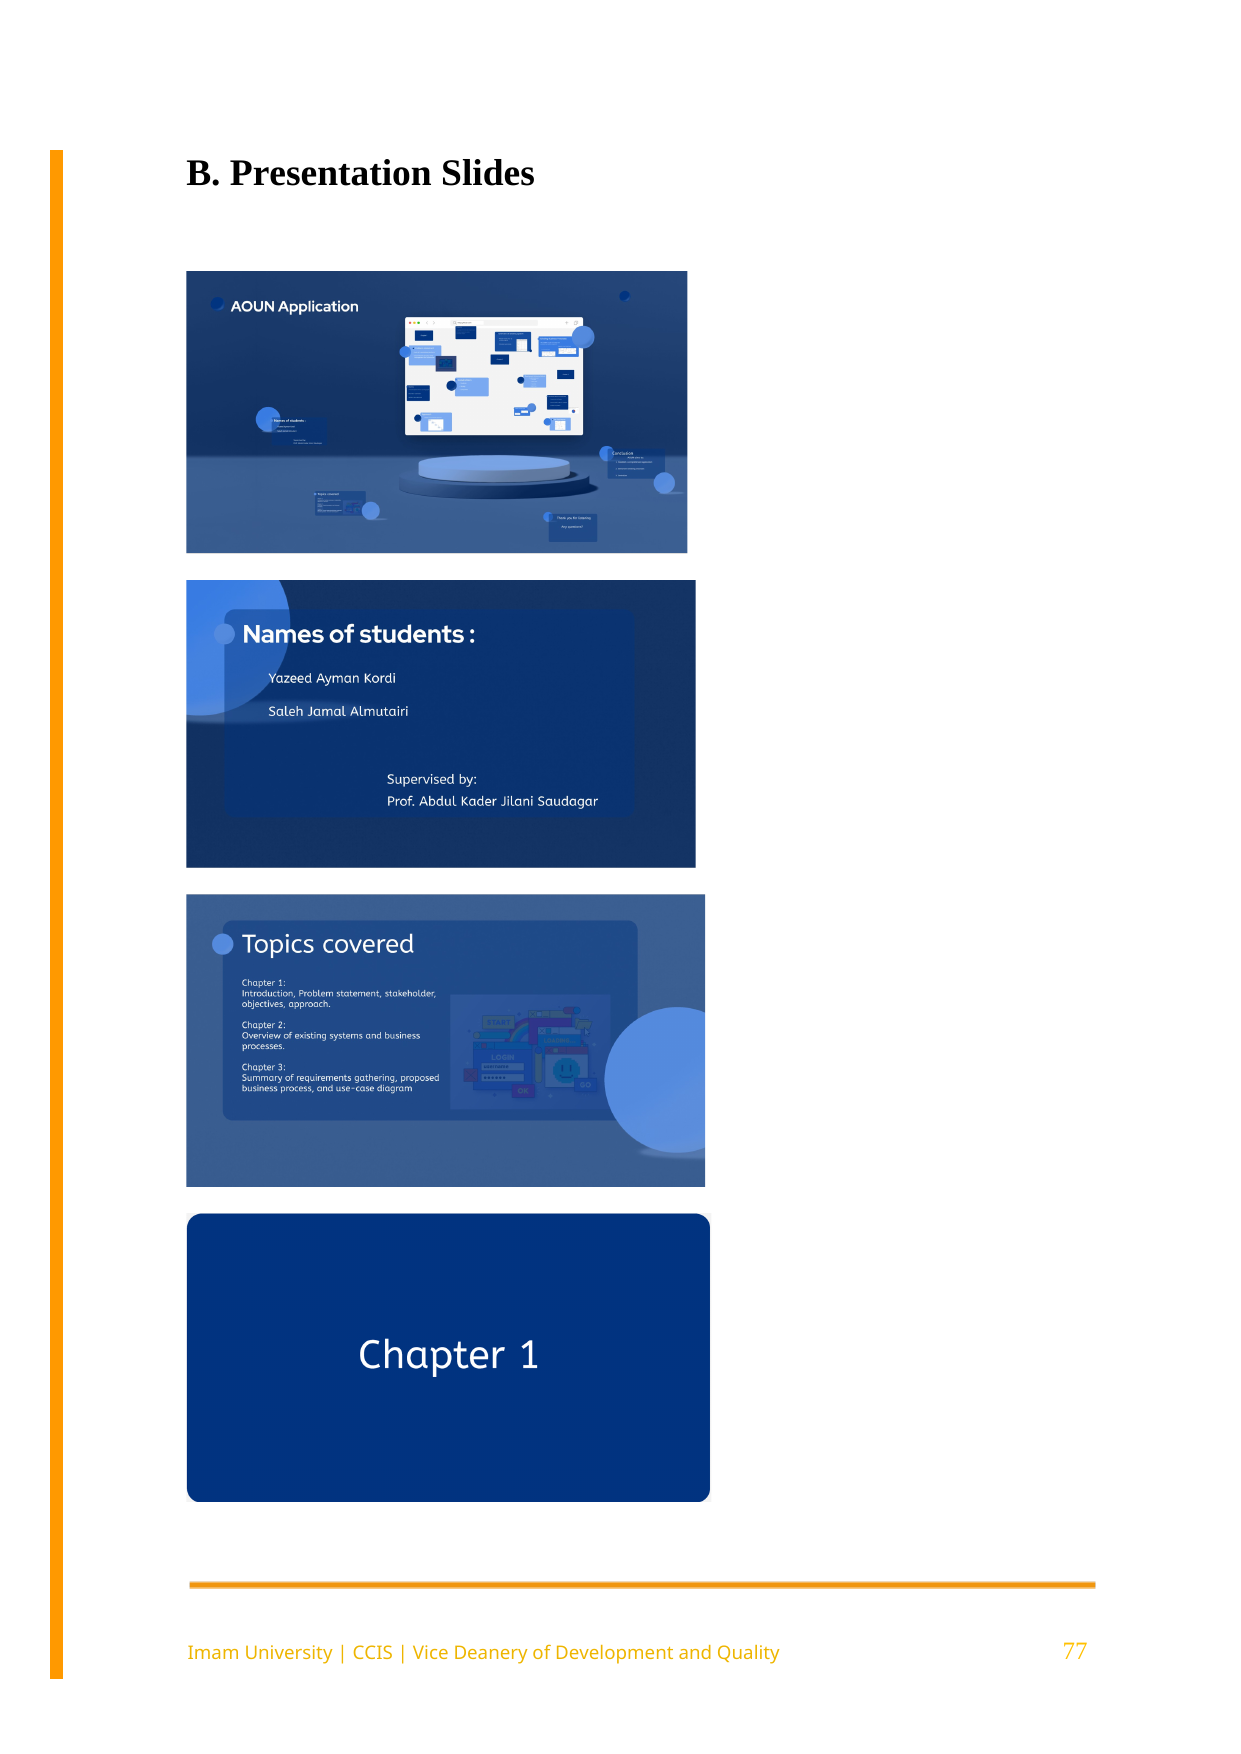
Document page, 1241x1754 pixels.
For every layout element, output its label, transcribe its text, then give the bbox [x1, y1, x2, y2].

picture [186, 894, 705, 1187]
picture [187, 1580, 1100, 1589]
subtitle B. Presentation Slides [186, 150, 1092, 193]
picture [186, 271, 688, 554]
picture [186, 580, 696, 868]
picture [186, 1213, 712, 1502]
